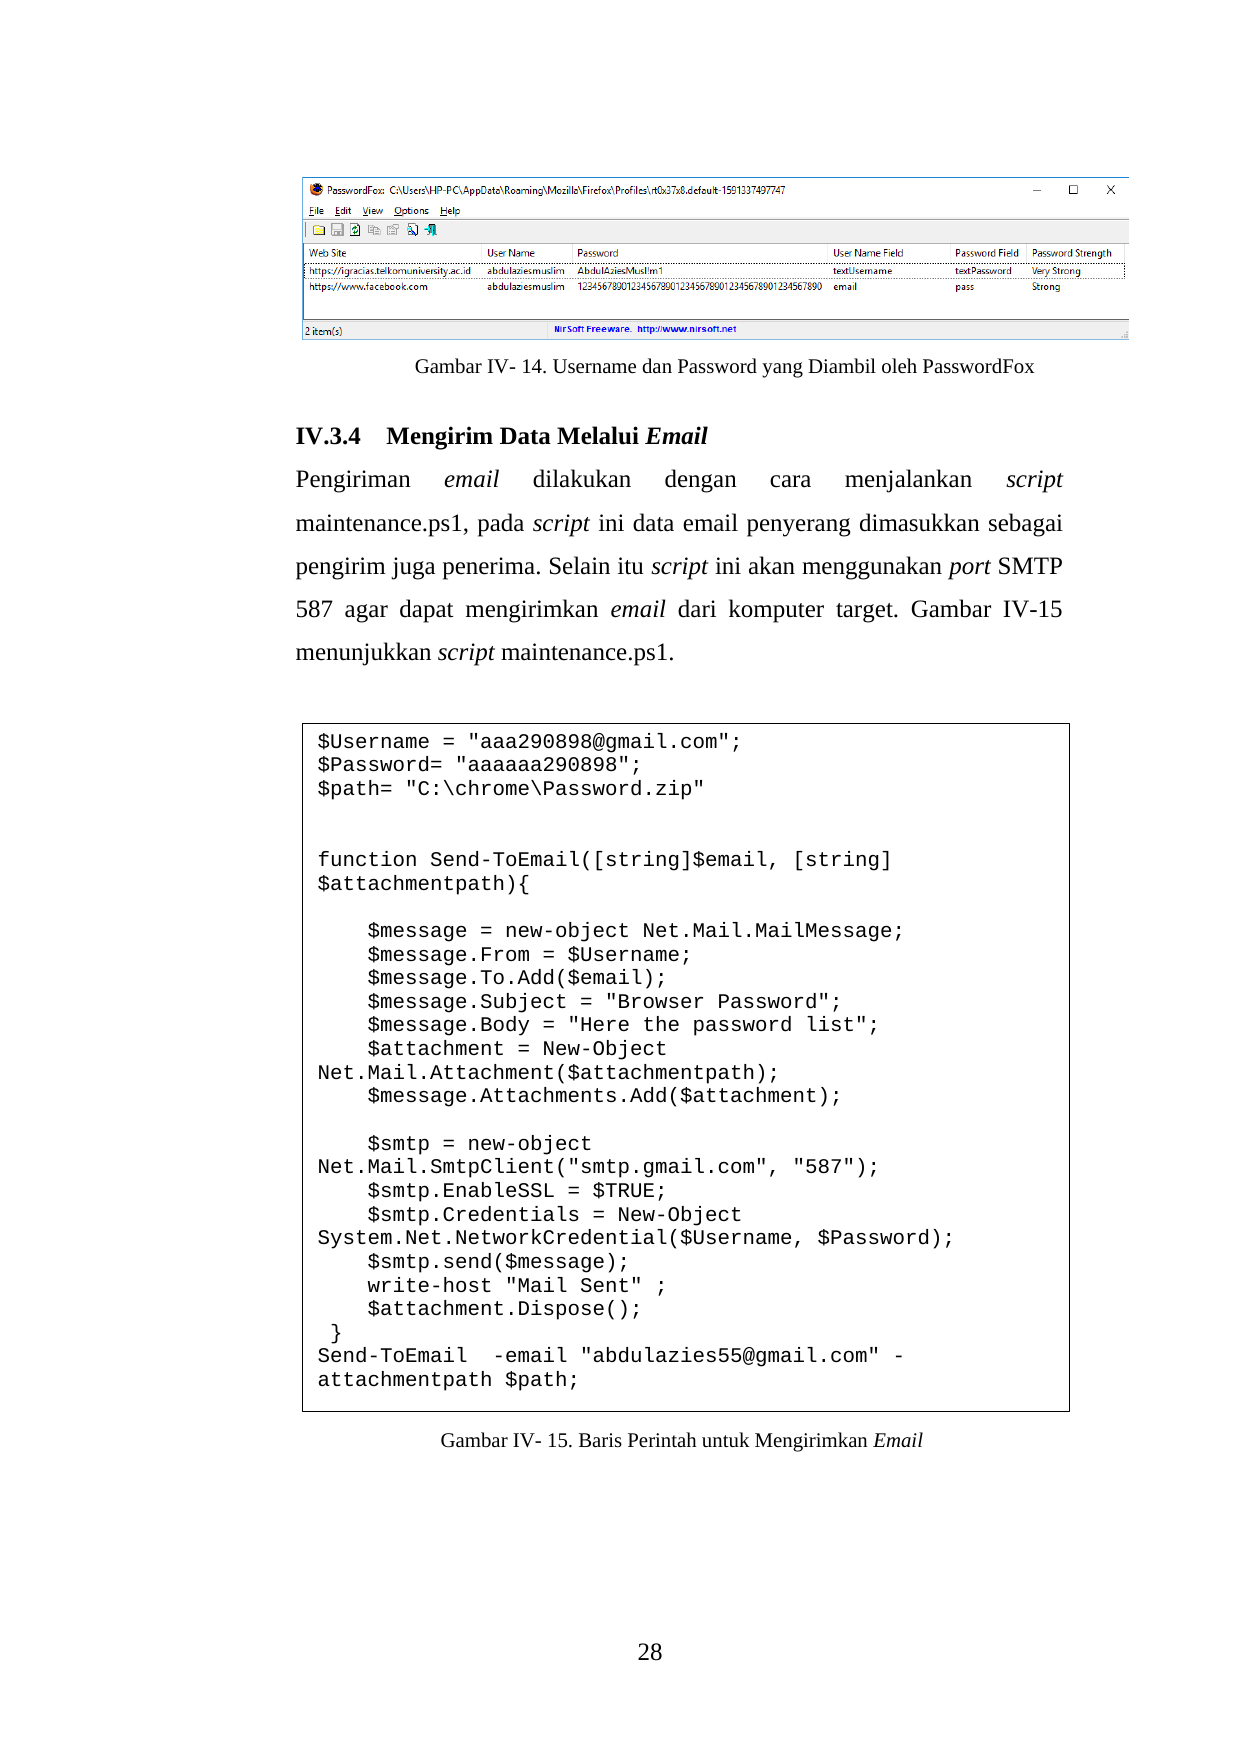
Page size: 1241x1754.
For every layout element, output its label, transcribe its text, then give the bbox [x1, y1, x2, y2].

text Gambar IV- 15. Baris Perintah untuk Mengirimkan Email [236, 1428, 1063, 1452]
subtitle Mengirim Data Melalui Email [295, 421, 1063, 450]
text Pengiriman email dilakukan dengan cara menjalankan script maintenance.ps1, pada script ini data email penyerang dimasukkan sebagai pengirim juga penerima. Selain itu script ini akan menggunakan port SMTP 587 agar dapat mengirimkan email dari komputer target. Gambar IV-15 menunjukkan script maintenance.ps1. [295, 464, 1063, 666]
text Gambar IV- 14. Username dan Password yang Diambil oleh PasswordFox [311, 354, 1063, 378]
picture [302, 177, 1129, 340]
